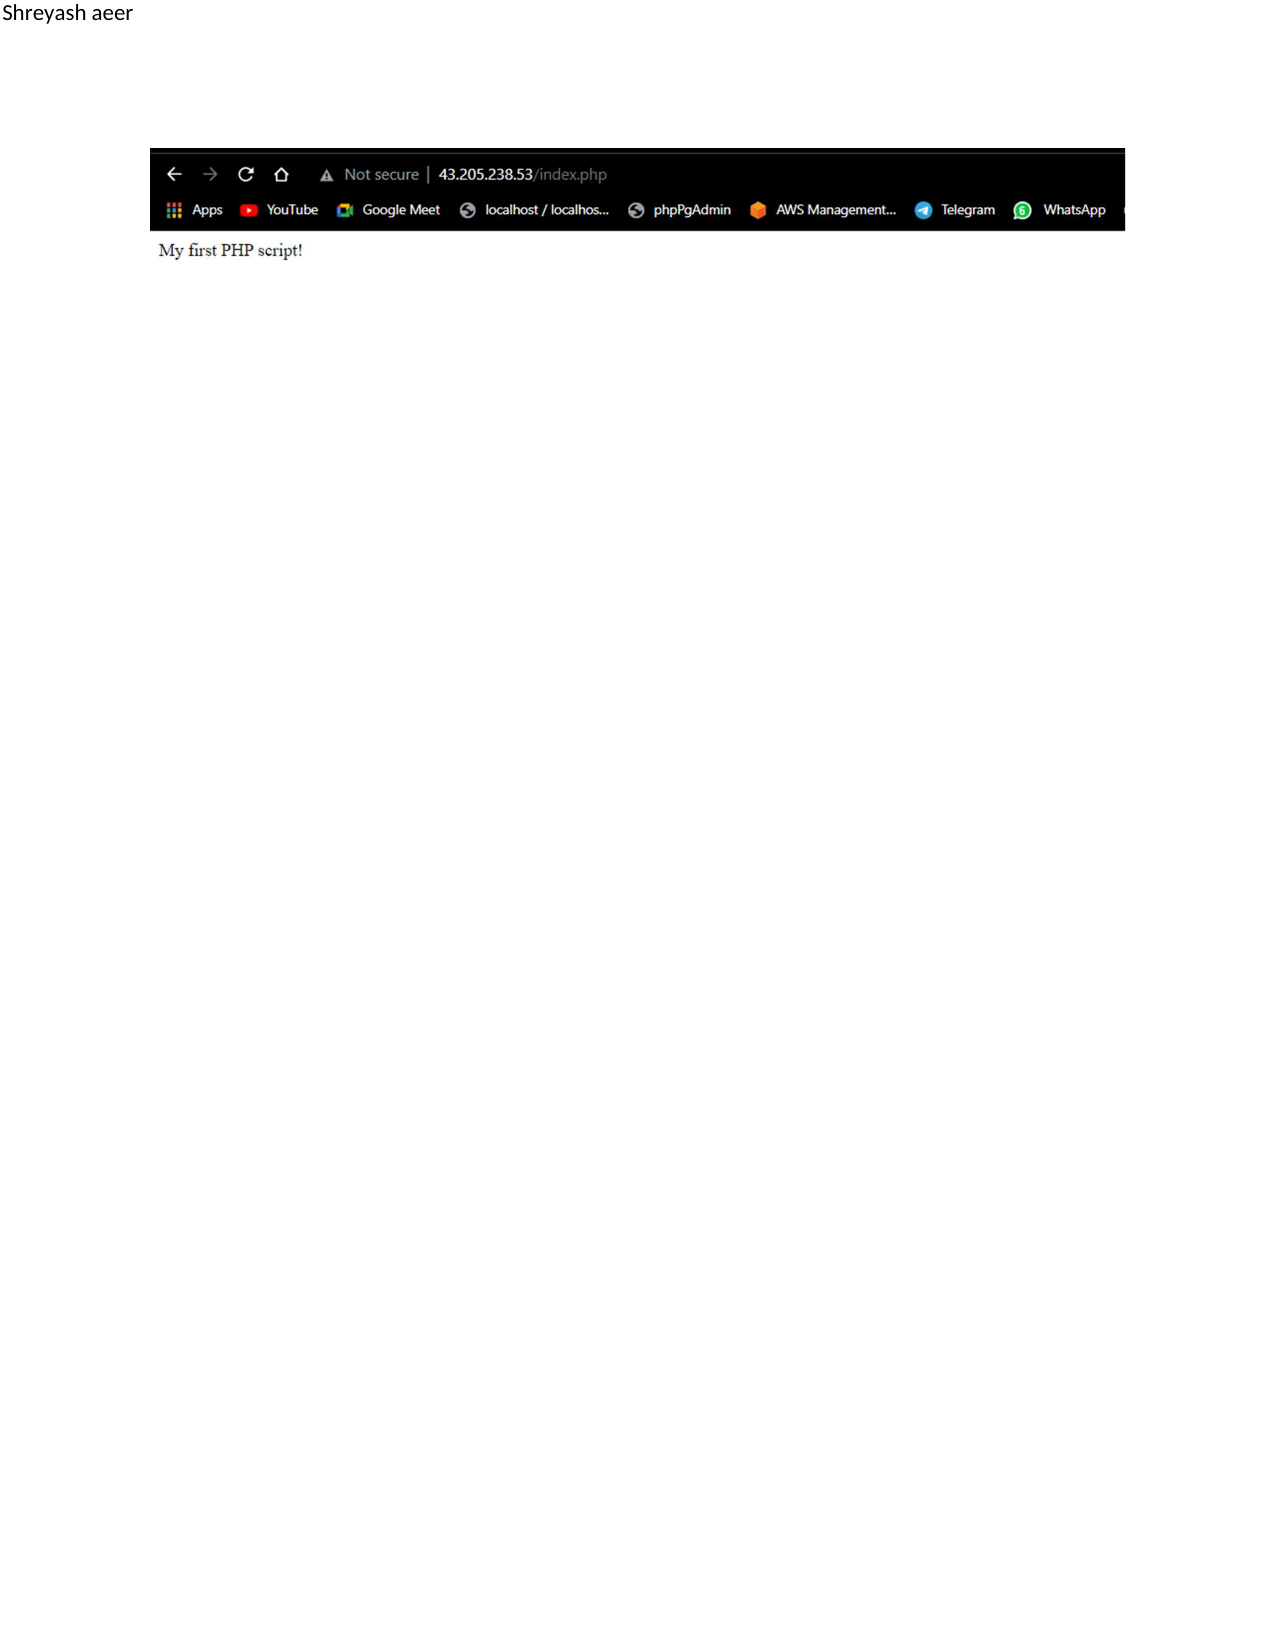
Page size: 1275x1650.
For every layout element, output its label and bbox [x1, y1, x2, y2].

picture [149, 147, 1126, 791]
